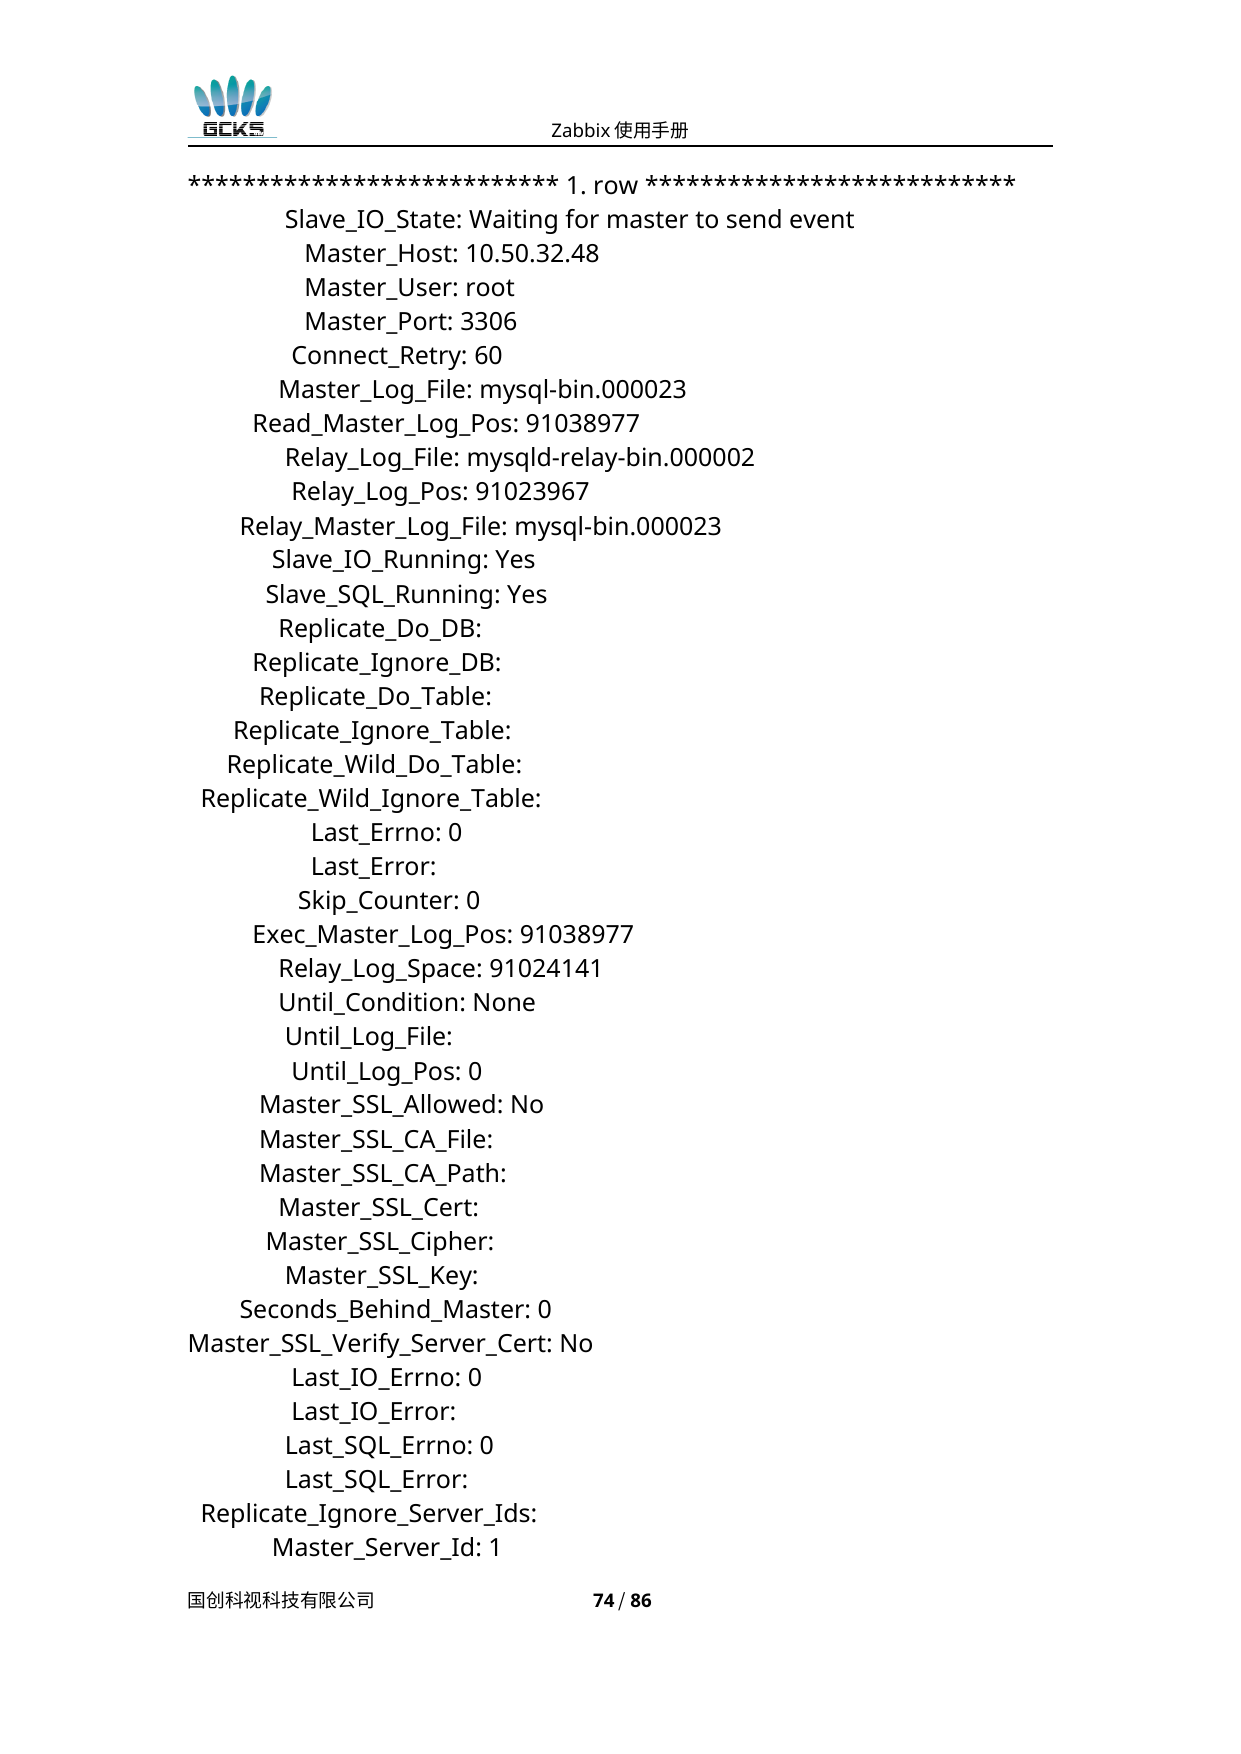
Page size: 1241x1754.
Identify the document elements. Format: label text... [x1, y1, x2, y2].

text Relay_Log_Space: 91024141 [187, 951, 1053, 985]
text Replicate_Ignore_Table: [187, 712, 1053, 747]
text Read_Master_Log_Pos: 91038977 [187, 406, 1053, 440]
text Master_Log_File: mysql-bin.000023 [187, 372, 1053, 406]
text Master_SSL_Allowed: No [187, 1087, 1053, 1121]
text Until_Log_Pos: 0 [187, 1053, 1053, 1087]
text Relay_Master_Log_File: mysql-bin.000023 [187, 508, 1053, 542]
text Master_Port: 3306 [187, 304, 1053, 338]
text Until_Condition: None [187, 985, 1053, 1019]
text Relay_Log_Pos: 91023967 [187, 474, 1053, 508]
text Master_User: root [187, 270, 1053, 304]
text Slave_IO_Running: Yes [187, 542, 1053, 576]
text Replicate_Wild_Ignore_Table: [187, 781, 1053, 815]
text Master_SSL_CA_File: [187, 1121, 1053, 1155]
text Last_Errno: 0 [187, 815, 1053, 849]
text Last_IO_Errno: 0 [187, 1360, 1053, 1394]
text Replicate_Wild_Do_Table: [187, 747, 1053, 781]
text Master_Host: 10.50.32.48 [187, 236, 1053, 270]
text Last_Error: [187, 849, 1053, 883]
picture [187, 73, 278, 138]
text Replicate_Ignore_DB: [187, 644, 1053, 678]
text Last_SQL_Errno: 0 [187, 1428, 1053, 1462]
text Master_SSL_CA_Path: [187, 1155, 1053, 1189]
text Exec_Master_Log_Pos: 91038977 [187, 917, 1053, 951]
text Skip_Counter: 0 [187, 883, 1053, 917]
text Last_IO_Error: [187, 1394, 1053, 1428]
text Replicate_Do_Table: [187, 678, 1053, 712]
text Replicate_Do_DB: [187, 610, 1053, 644]
text Until_Log_File: [187, 1019, 1053, 1053]
text Master_SSL_Cipher: [187, 1223, 1053, 1257]
text Relay_Log_File: mysqld-relay-bin.000002 [187, 440, 1053, 474]
text Master_SSL_Key: [187, 1257, 1053, 1292]
text Last_SQL_Error: [187, 1462, 1053, 1496]
text Master_SSL_Cert: [187, 1189, 1053, 1223]
text Replicate_Ignore_Server_Ids: [187, 1496, 1053, 1530]
text Connect_Retry: 60 [187, 338, 1053, 372]
text Master_SSL_Verify_Server_Cert: No [187, 1326, 1053, 1360]
text Slave_SQL_Running: Yes [187, 576, 1053, 610]
text Slave_IO_State: Waiting for master to send event [187, 202, 1053, 236]
text Seconds_Behind_Master: 0 [187, 1292, 1053, 1326]
text *************************** 1. row *************************** [187, 167, 1053, 202]
text Master_Server_Id: 1 [187, 1530, 1053, 1564]
